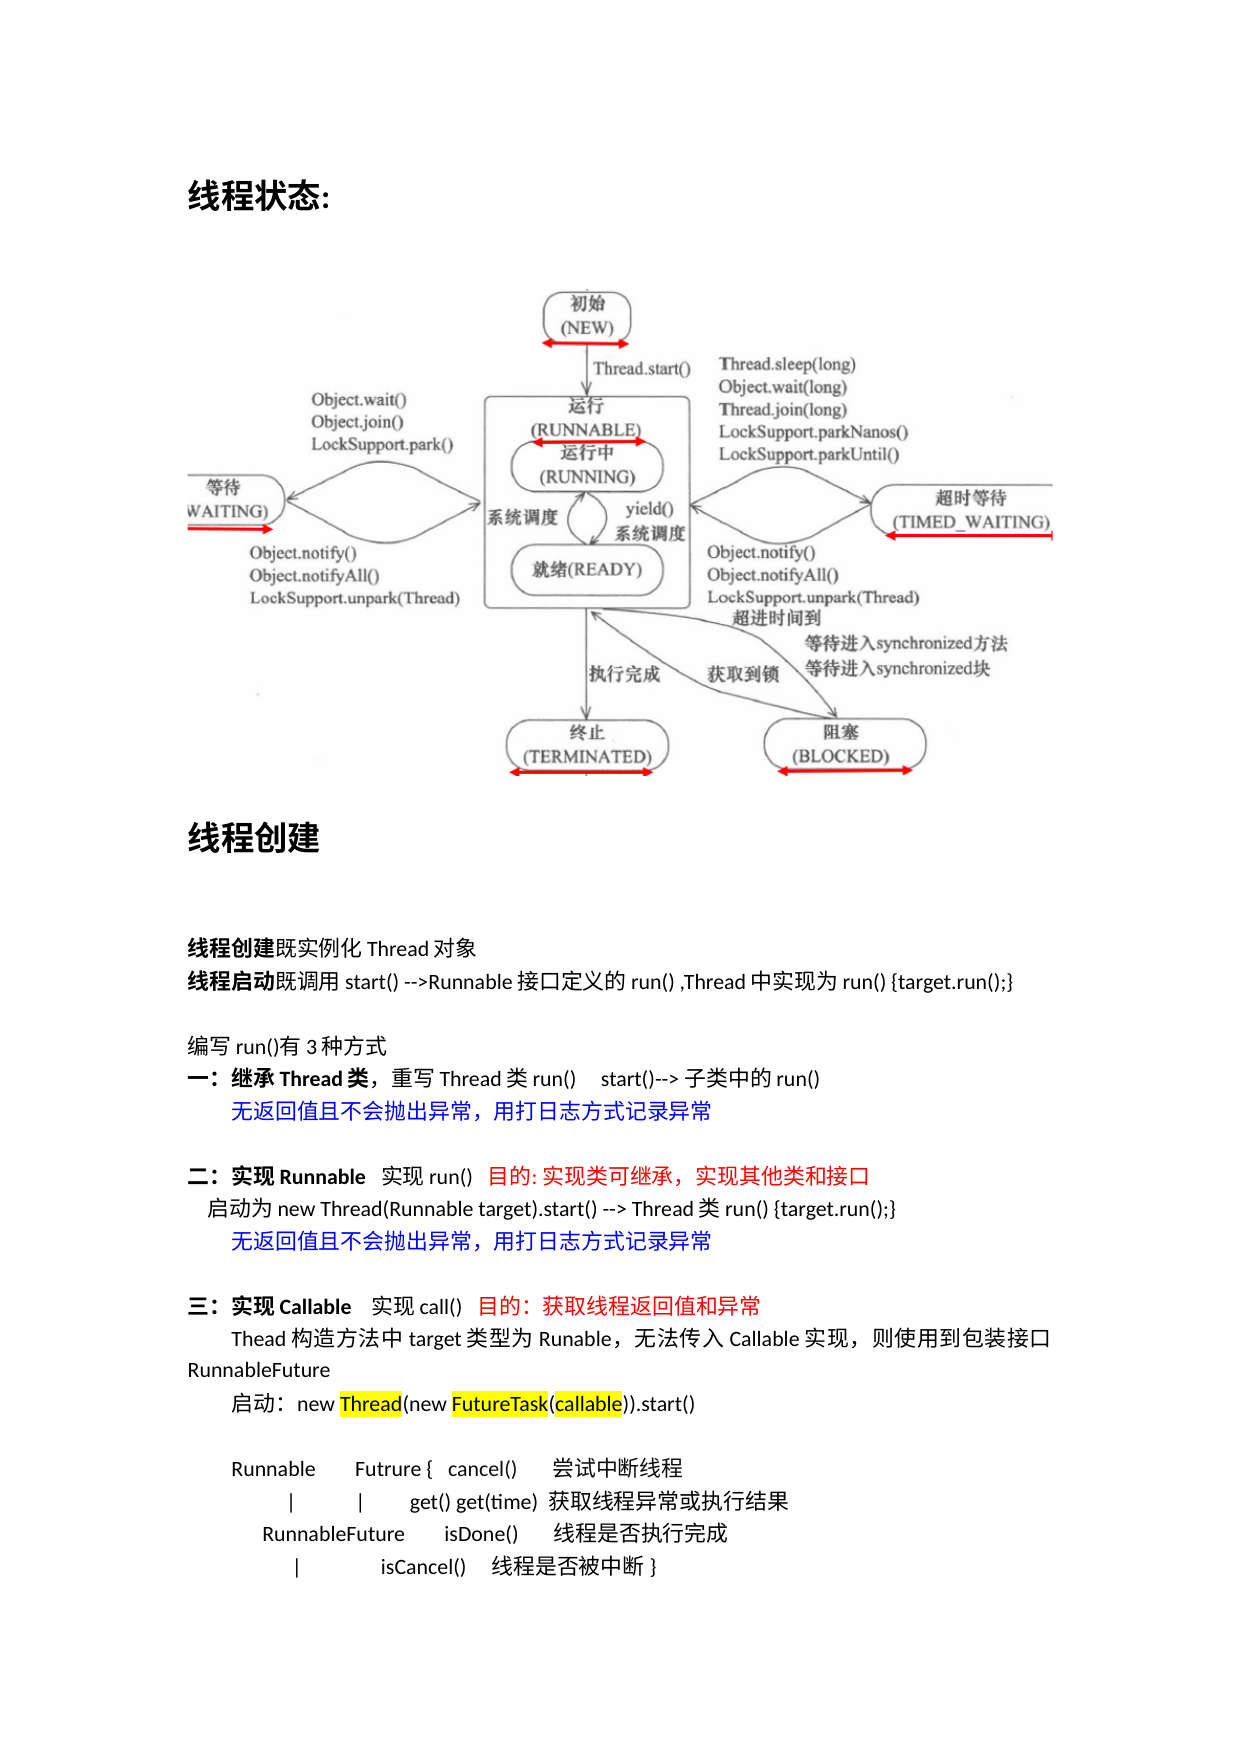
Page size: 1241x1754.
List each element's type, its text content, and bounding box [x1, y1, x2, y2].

text 编写run()有3种方式 [187, 1028, 1053, 1061]
text Thead构造方法中target类型为Runable，无法传入Callable实现，则使用到包装接口RunnableFuture [187, 1321, 1053, 1386]
text 三：实现Callable 实现call() 目的：获取线程返回值和异常 [187, 1288, 1053, 1321]
text 二：实现Runnable 实现run() 目的: 实现类可继承，实现其他类和接口 [187, 1158, 1053, 1191]
text 无返回值且不会抛出异常，用打日志方式记录异常 [187, 1093, 1053, 1126]
text 启动为new Thread(Runnable target).start() --> Thread类run() {target.run();} [187, 1191, 1053, 1223]
subtitle 线程状态: [187, 162, 1053, 227]
text | | get() get(time) 获取线程异常或执行结果 [187, 1483, 1053, 1516]
text | isCancel() 线程是否被中断 } [187, 1548, 1053, 1581]
text 线程启动既调用start() -->Runnable接口定义的run() ,Thread中实现为run() {target.run();} [187, 963, 1053, 996]
text 线程创建既实例化Thread对象 [187, 931, 1053, 963]
subtitle 线程创建 [187, 804, 1053, 869]
picture [187, 289, 1053, 776]
text 一：继承Thread类，重写Thread类run() start()--> 子类中的run() [187, 1061, 1053, 1093]
text RunnableFuture isDone() 线程是否执行完成 [187, 1516, 1053, 1548]
text Runnable Futrure { cancel() 尝试中断线程 [187, 1451, 1053, 1483]
text 无返回值且不会抛出异常，用打日志方式记录异常 [187, 1223, 1053, 1256]
text 启动：new Thread(new FutureTask(callable)).start() [187, 1386, 1053, 1418]
